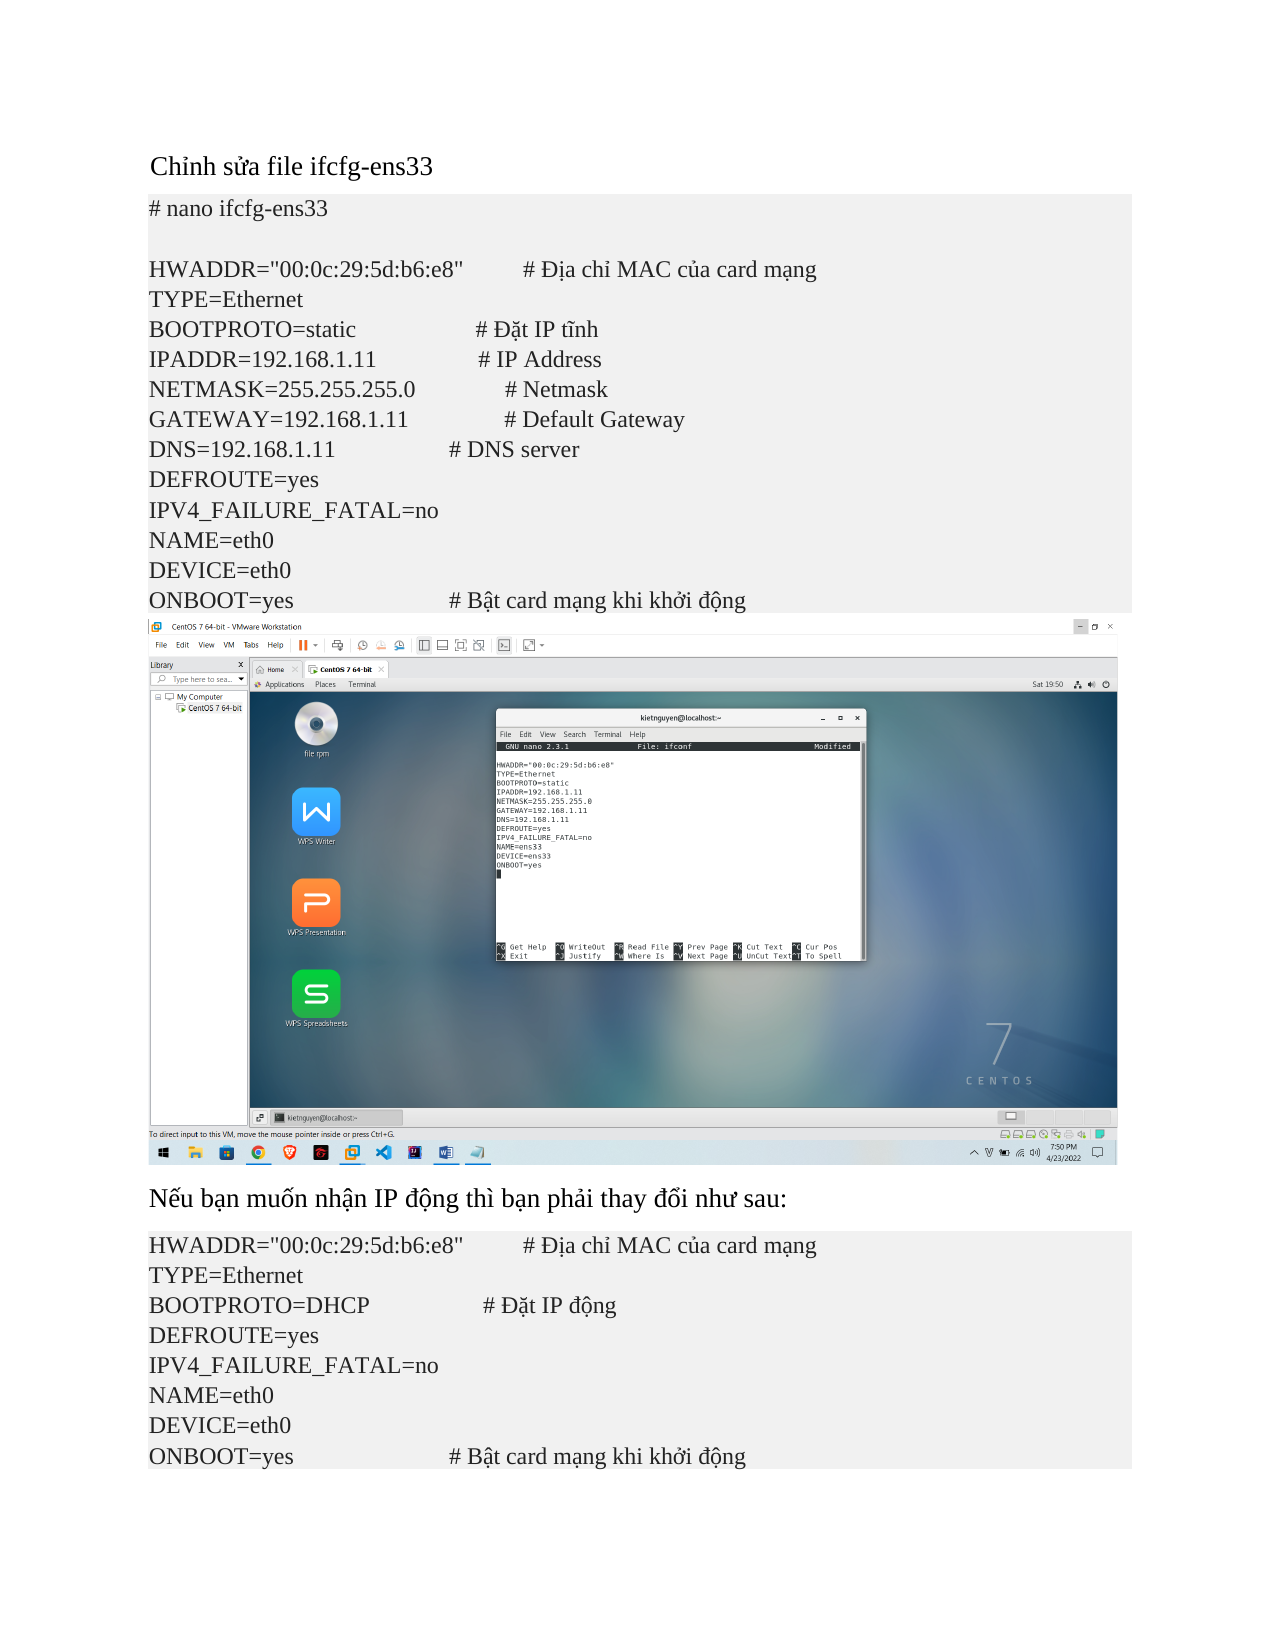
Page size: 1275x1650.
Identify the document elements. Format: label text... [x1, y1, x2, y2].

text BOOTPROTO=DHCP # Đặt IP động [148, 1291, 1132, 1319]
picture [148, 619, 1118, 1165]
text DEVICE=eth0 [148, 1412, 1132, 1439]
text DNS=192.168.1.11 # DNS server [148, 435, 1132, 463]
text IPV4_FAILURE_FATAL=no [148, 1351, 1132, 1379]
text BOOTPROTO=static # Đặt IP tĩnh [148, 315, 1132, 343]
text NETMASK=255.255.255.0 # Netmask [148, 375, 1132, 403]
text TYPE=Ethernet [148, 1261, 1132, 1289]
text IPADDR=192.168.1.11 # IP Address [148, 345, 1132, 373]
text # nano ifcfg-ens33 [148, 194, 1132, 222]
text IPV4_FAILURE_FATAL=no [148, 496, 1132, 523]
text DEVICE=eth0 [148, 556, 1132, 583]
text HWADDR="00:0c:29:5d:b6:e8" # Địa chỉ MAC của card mạng [148, 255, 1132, 282]
text DEFROUTE=yes [148, 1321, 1132, 1349]
text GATEWAY=192.168.1.11 # Default Gateway [148, 405, 1132, 433]
text DEFROUTE=yes [148, 466, 1132, 493]
text ONBOOT=yes # Bật card mạng khi khởi động [148, 1442, 1132, 1469]
text NAME=eth0 [148, 526, 1132, 553]
text Nếu bạn muốn nhận IP động thì bạn phải thay đổi như sau: [148, 1182, 1127, 1213]
text TYPE=Ethernet [148, 285, 1132, 312]
text HWADDR="00:0c:29:5d:b6:e8" # Địa chỉ MAC của card mạng [148, 1231, 1132, 1258]
text Chỉnh sửa file ifcfg-ens33 [150, 150, 1132, 181]
text NAME=eth0 [148, 1381, 1132, 1409]
text ONBOOT=yes # Bật card mạng khi khởi động [148, 586, 1132, 613]
